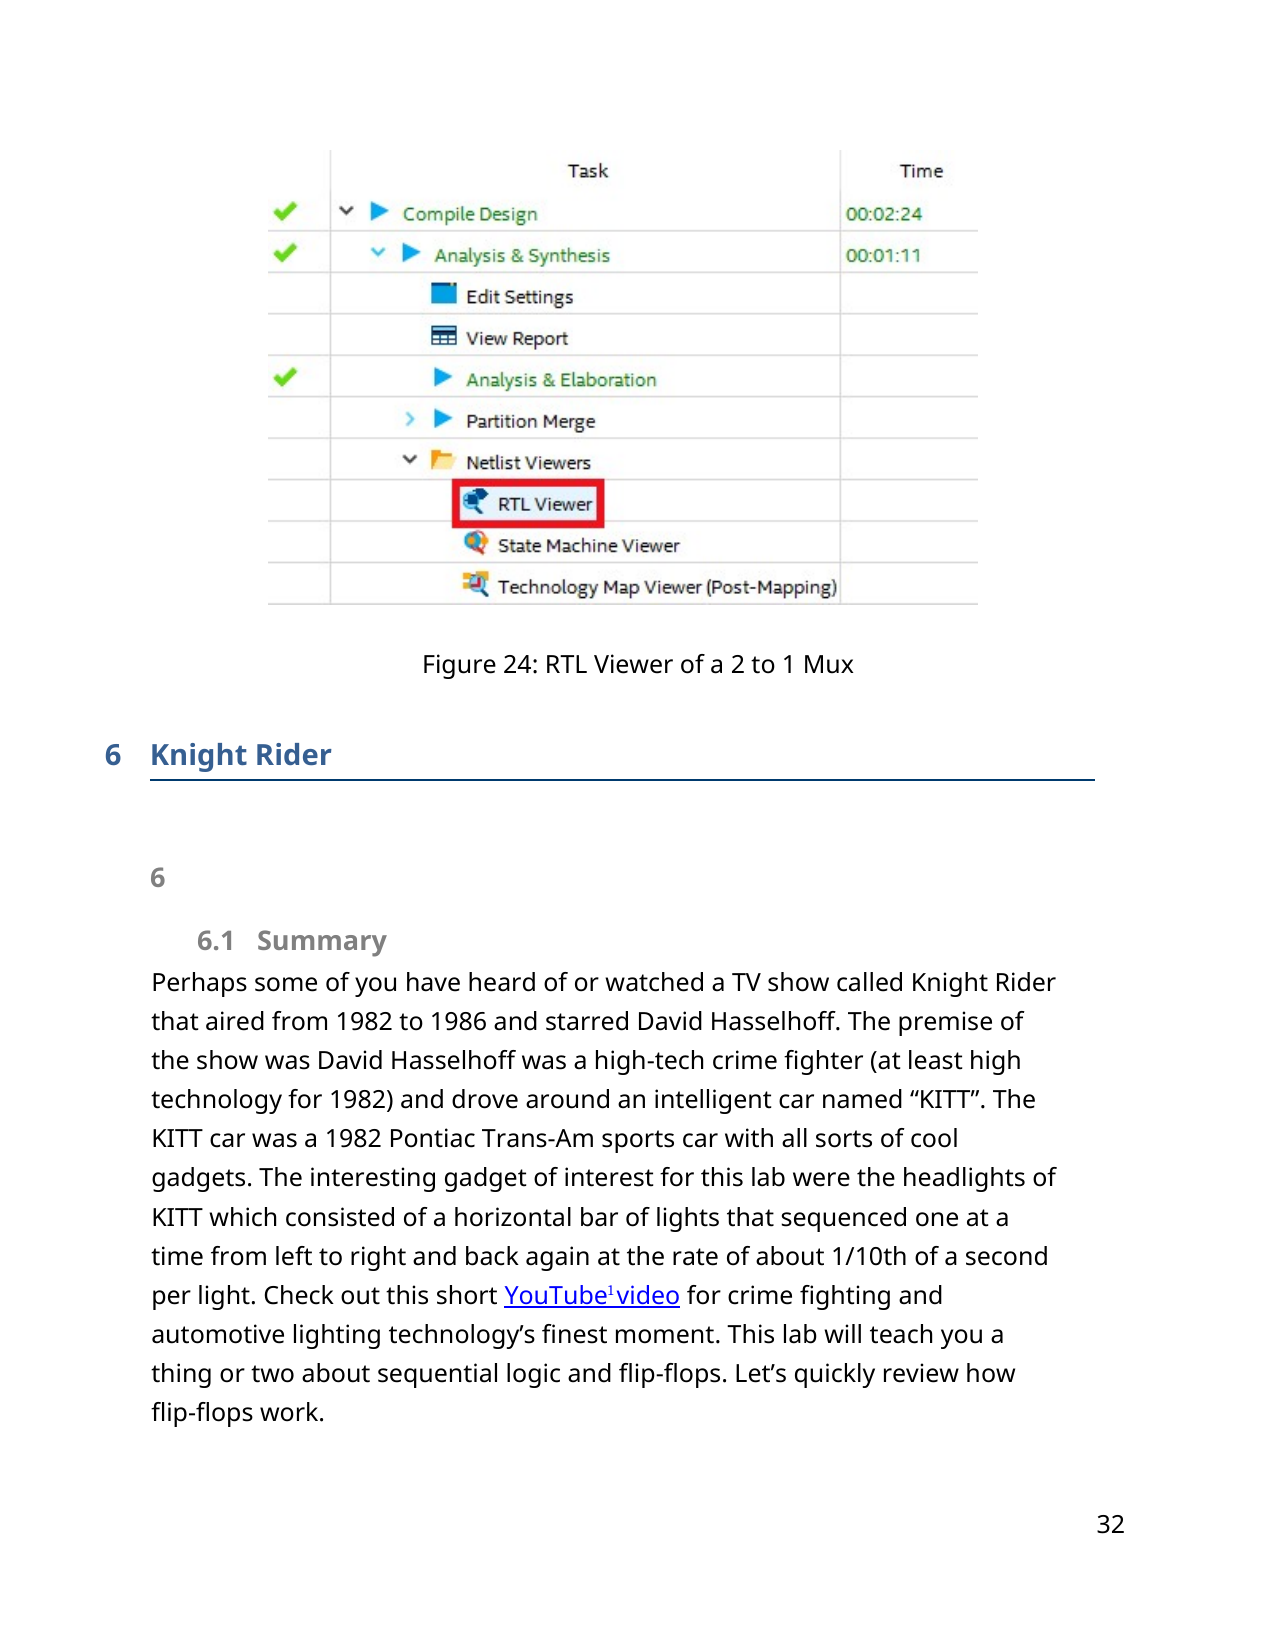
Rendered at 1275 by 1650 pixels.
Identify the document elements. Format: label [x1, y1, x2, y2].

picture [268, 150, 978, 605]
